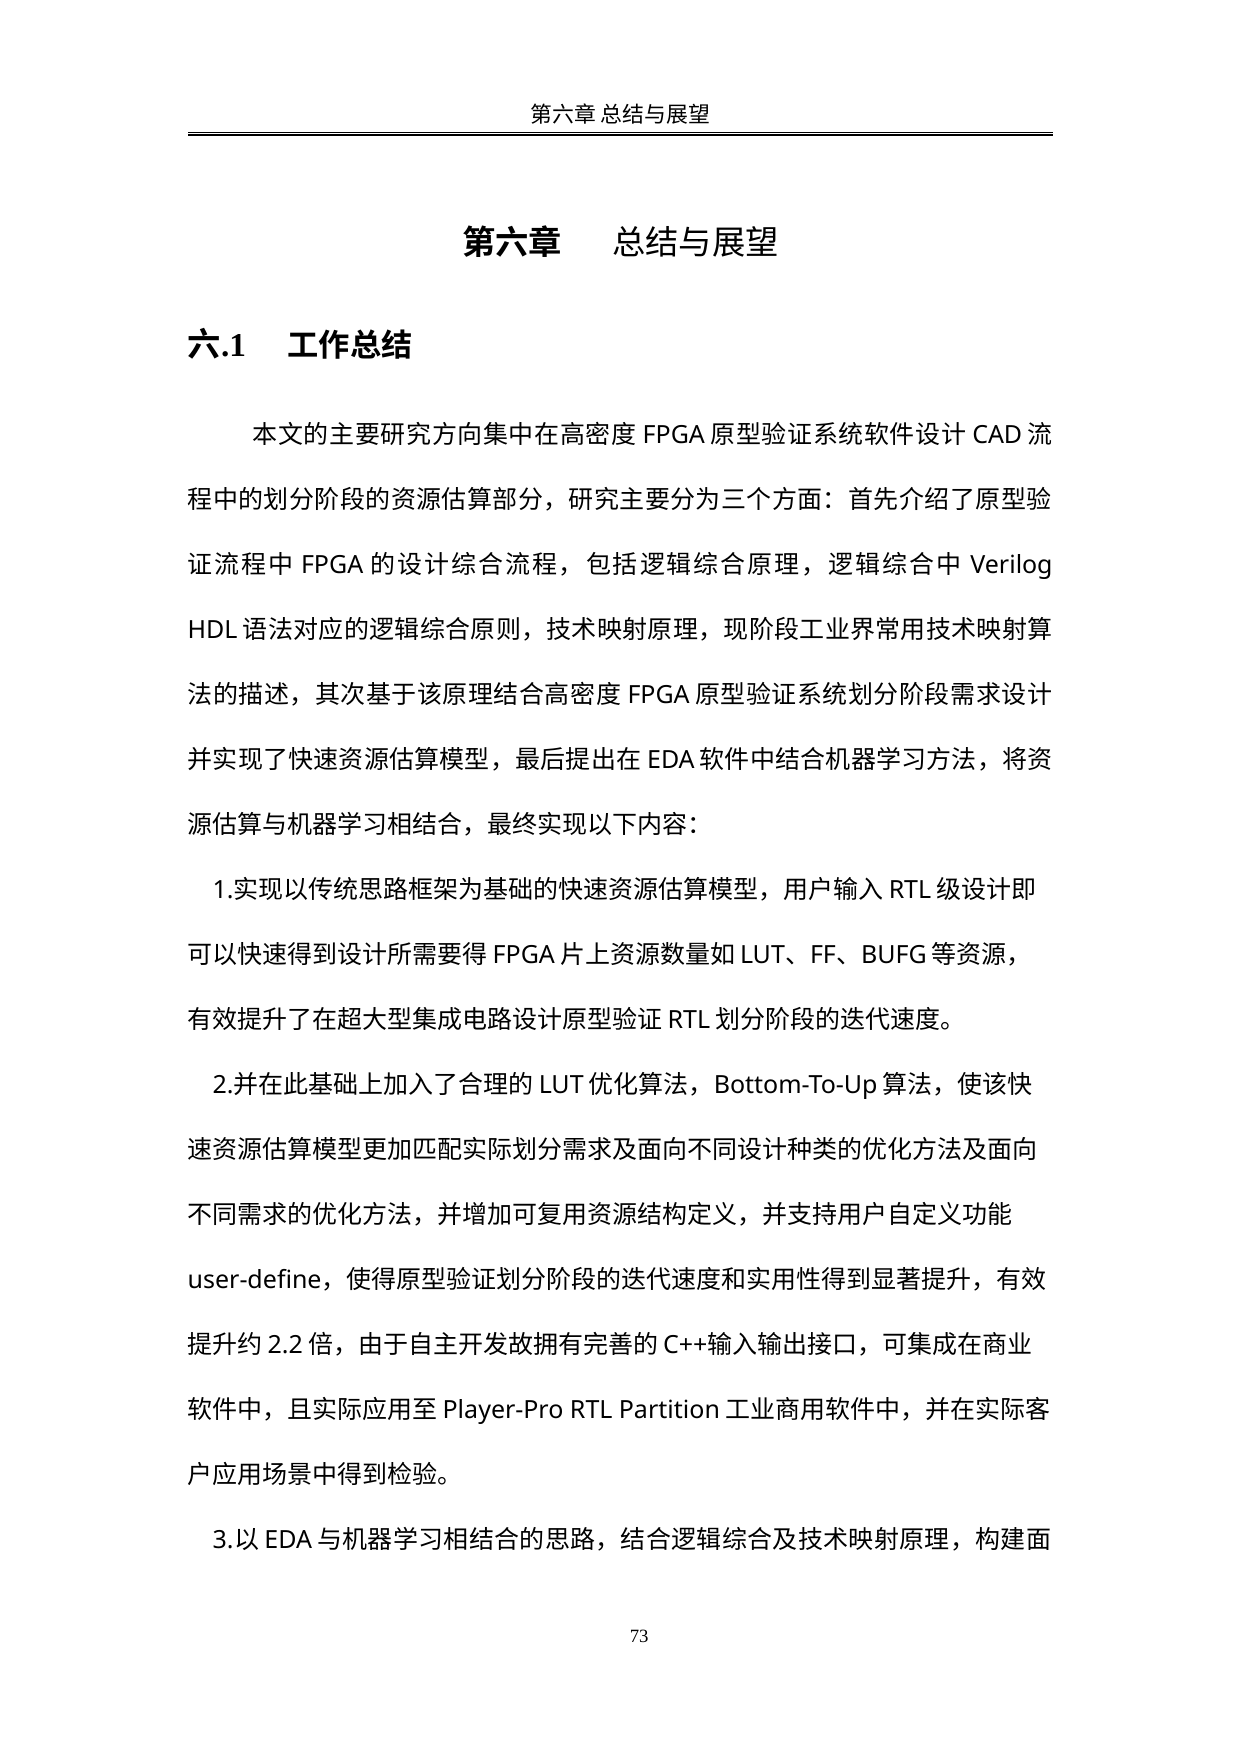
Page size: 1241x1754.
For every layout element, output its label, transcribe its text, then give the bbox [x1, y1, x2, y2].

text 1.实现以传统思路框架为基础的快速资源估算模型，用户输入RTL级设计即可以快速得到设计所需要得FPGA片上资源数量如LUT、FF、BUFG等资源，有效提升了在超大型集成电路设计原型验证RTL划分阶段的迭代速度。 [187, 855, 1053, 1050]
text 2.并在此基础上加入了合理的LUT优化算法，Bottom-To-Up算法，使该快速资源估算模型更加匹配实际划分需求及面向不同设计种类的优化方法及面向不同需求的优化方法，并增加可复用资源结构定义，并支持用户自定义功能user-define，使得原型验证划分阶段的迭代速度和实用性得到显著提升，有效提升约2.2倍，由于自主开发故拥有完善的C++输入输出接口，可集成在商业软件中，且实际应用至Player-Pro RTL Partition工业商用软件中，并在实际客户应用场景中得到检验。 [187, 1050, 1053, 1505]
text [187, 1505, 1053, 1570]
subtitle 工作总结 [187, 310, 1053, 375]
text 本文的主要研究方向集中在高密度FPGA原型验证系统软件设计CAD流程中的划分阶段的资源估算部分，研究主要分为三个方面：首先介绍了原型验证流程中FPGA的设计综合流程，包括逻辑综合原理，逻辑综合中Verilog HDL语法对应的逻辑综合原则，技术映射原理，现阶段工业界常用技术映射算法的描述，其次基于该原理结合高密度FPGA原型验证系统划分阶段需求设计并实现了快速资源估算模型，最后提出在EDA软件中结合机器学习方法，将资源估算与机器学习相结合，最终实现以下内容： [187, 400, 1053, 855]
subtitle 总结与展望 [187, 207, 1053, 272]
